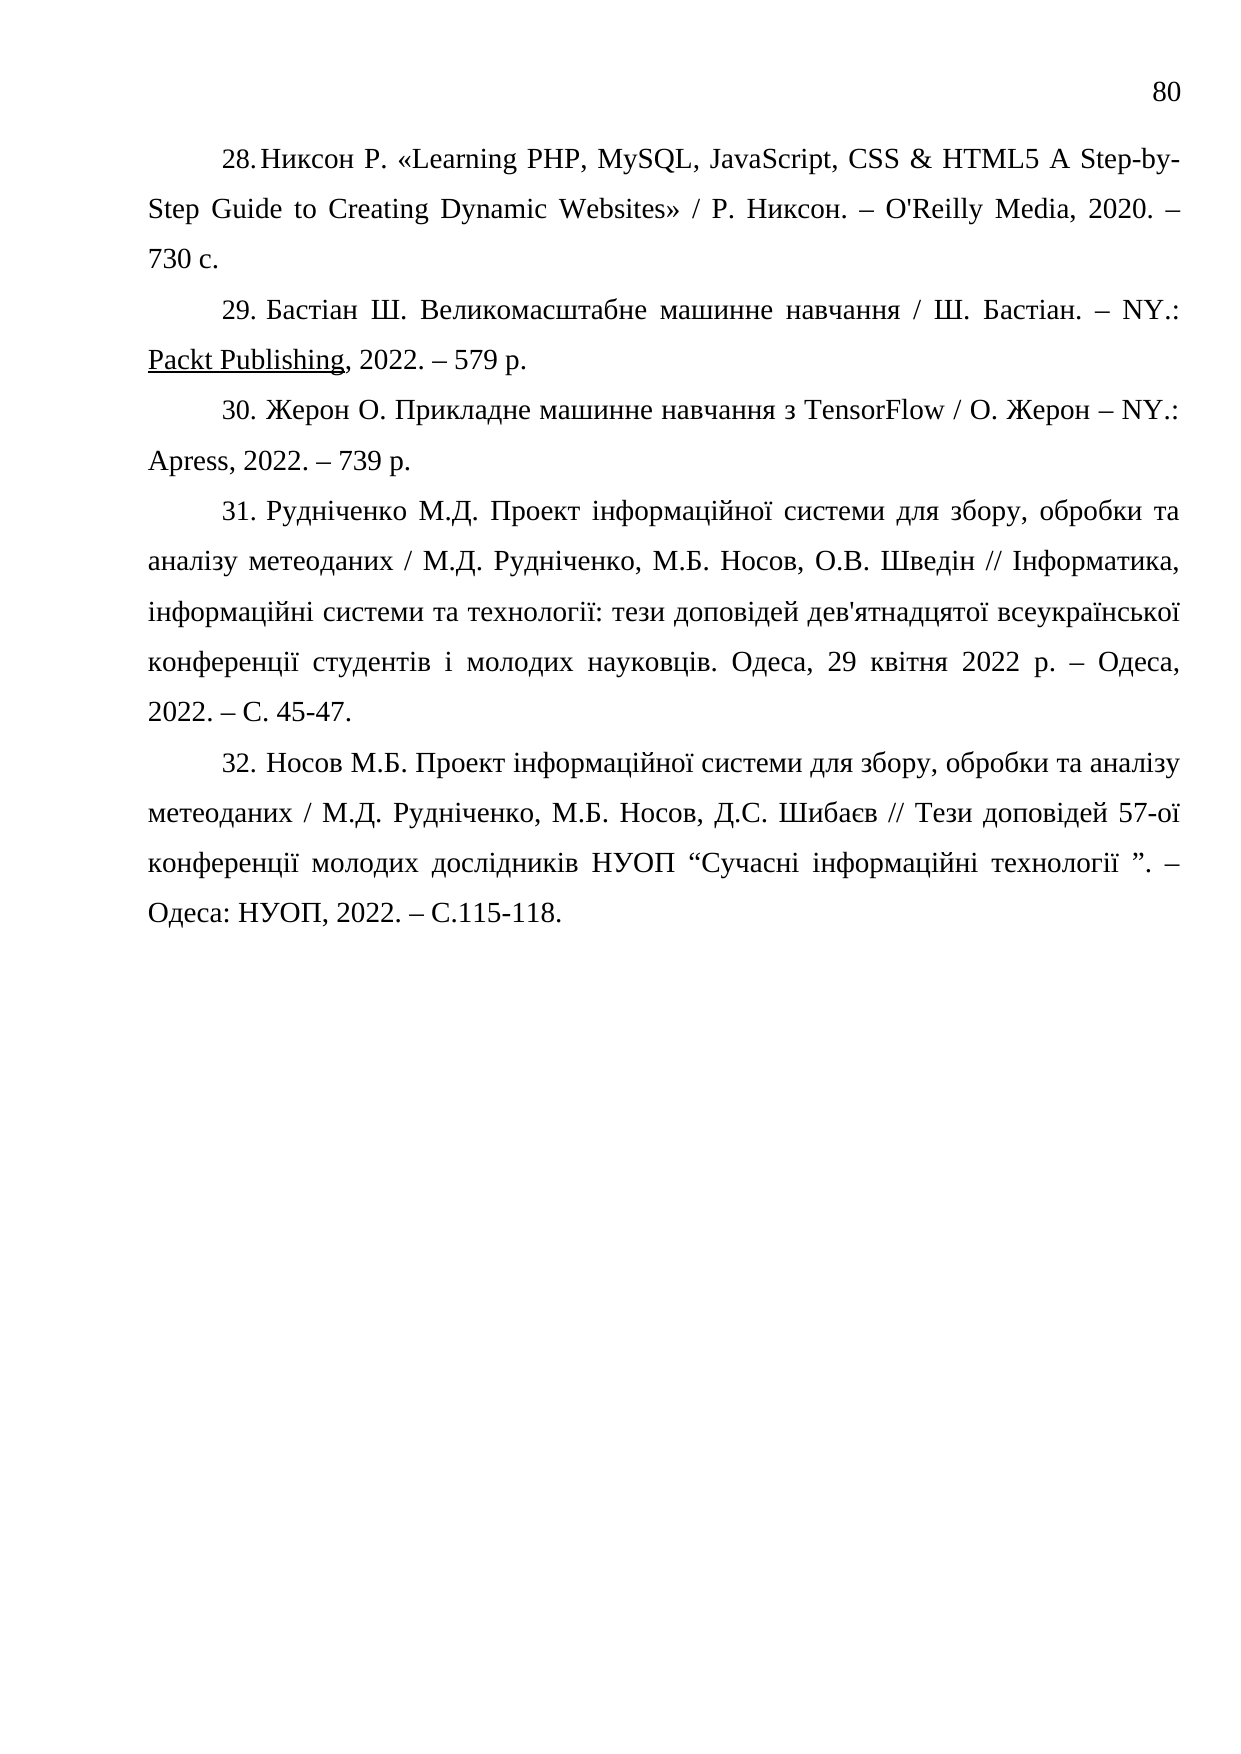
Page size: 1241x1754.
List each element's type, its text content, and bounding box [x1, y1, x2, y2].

list Носов М.Б. Проект інформаційної системи для збору, обробки та аналізу метеоданих / М.Д. Рудніченко, М.Б. Носов, Д.С. Шибаєв // Тези доповідей 57-ої конференції молодих дослідників НУОП “Сучасні інформаційні технології ”. – Одеса: НУОП, 2022. – С.115-118. [148, 745, 1181, 929]
list Жерон О. Прикладне машинне навчання з TensorFlow / О. Жерон – NY.: Apress, 2022. – 739 р. [148, 392, 1181, 476]
list Бастіан Ш. Великомасштабне машинне навчання / Ш. Бастіан. – NY.: Packt Publishing, 2022. – 579 р. [148, 292, 1181, 376]
list Никсон Р. «Learning PHP, MySQL, JavaScript, CSS & HTML5 A Step-by-Step Guide to Creating Dynamic Websites» / Р. Никсон. – O'Reilly Media, 2020. – 730 с. [148, 141, 1181, 275]
list Рудніченко М.Д. Проект інформаційної системи для збору, обробки та аналізу метеоданих / М.Д. Рудніченко, М.Б. Носов, О.В. Шведін // Інформатика, інформаційні системи та технології: тези доповідей дев'ятнадцятої всеукраїнської конференції студентів і молодих науковців. Одеса, 29 квітня 2022 р. – Одеса, 2022. – С. 45-47. [148, 493, 1181, 728]
